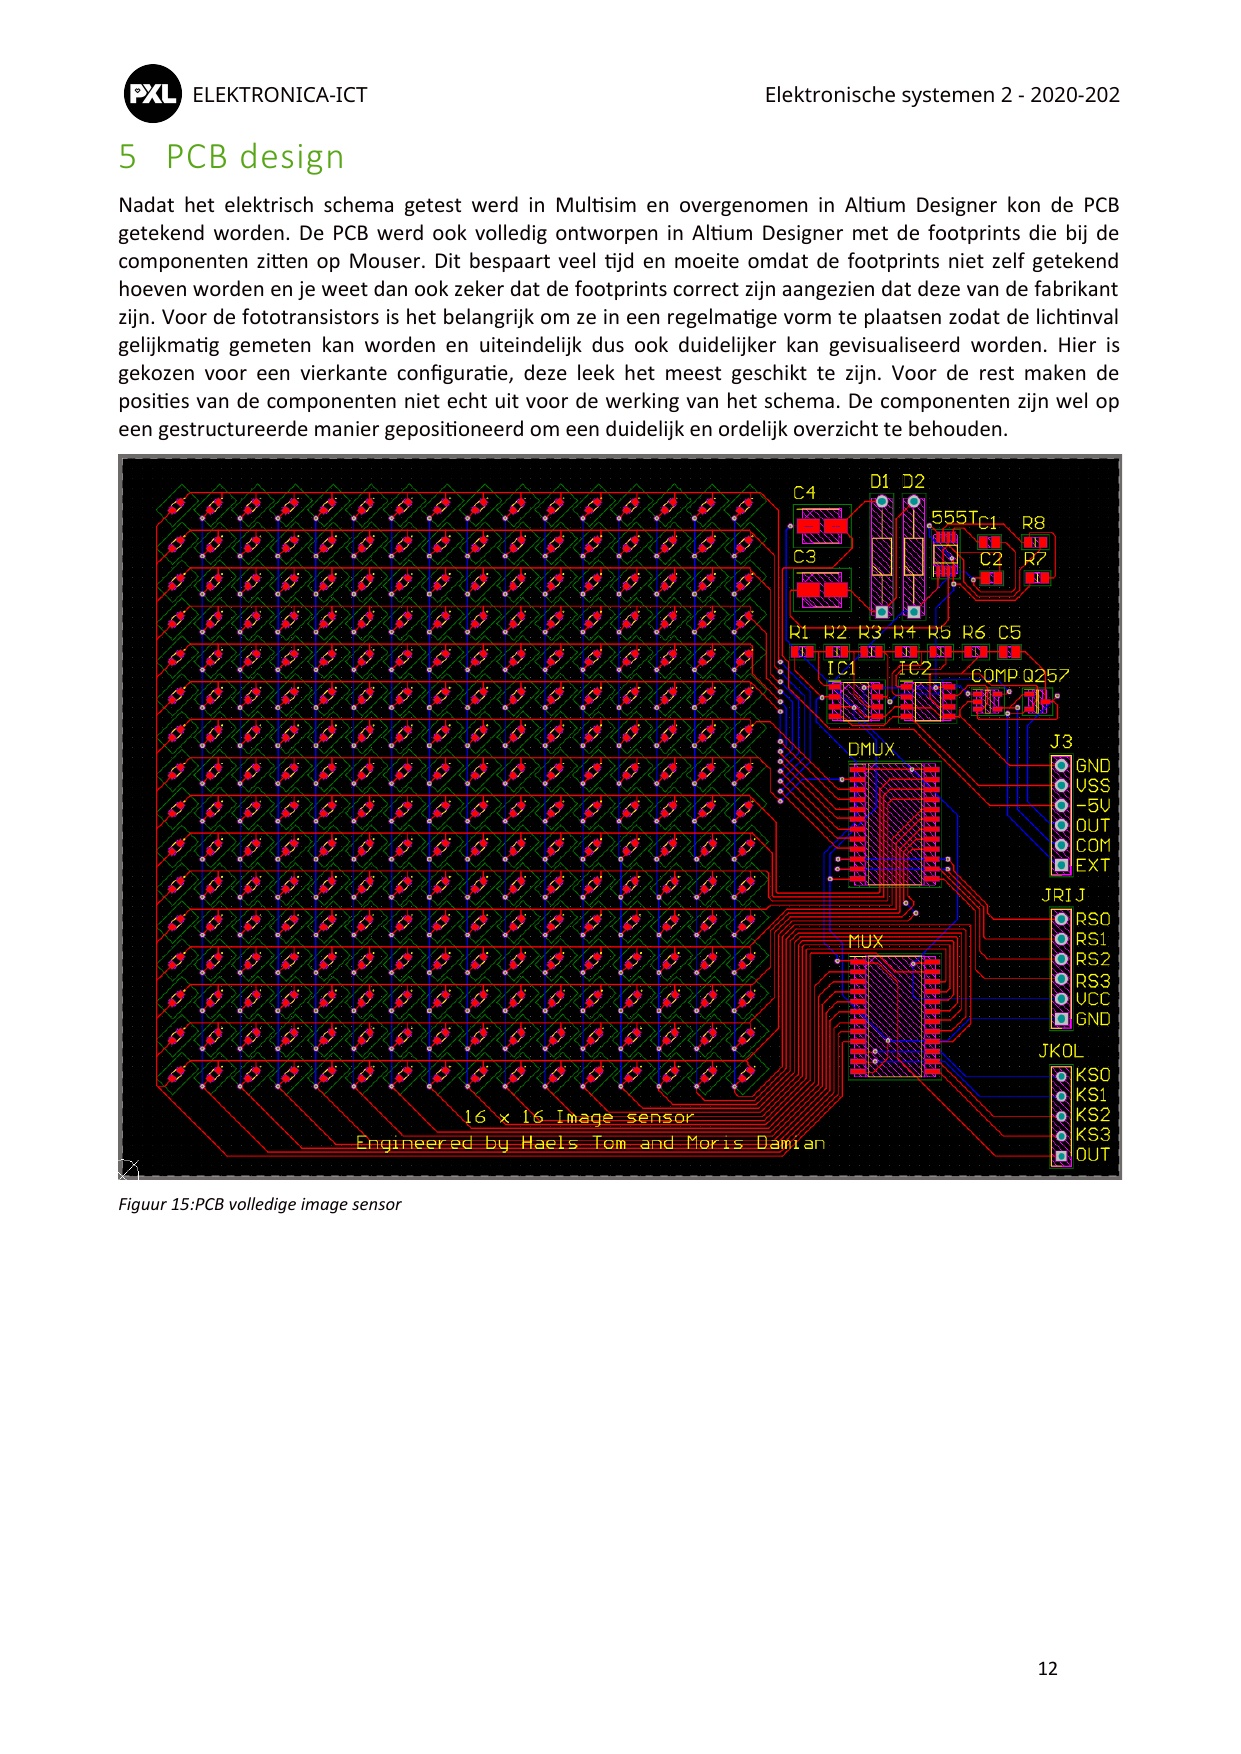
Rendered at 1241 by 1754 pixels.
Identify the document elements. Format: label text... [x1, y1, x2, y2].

text Nadat het elektrisch schema getest werd in Multisim en overgenomen in Altium Designer kon de PCB getekend worden. De PCB werd ook volledig ontworpen in Altium Designer met de footprints die bij de componenten zitten op Mouser. Dit bespaart veel tijd en moeite omdat de footprints niet zelf getekend hoeven worden en je weet dan ook zeker dat de footprints correct zijn aangezien dat deze van de fabrikant zijn. Voor de fototransistors is het belangrijk om ze in een regelmatige vorm te plaatsen zodat de lichtinval gelijkmatig gemeten kan worden en uiteindelijk dus ook duidelijker kan gevisualiseerd worden. Hier is gekozen voor een vierkante configuratie, deze leek het meest geschikt te zijn. Voor de rest maken de posities van de componenten niet echt uit voor de werking van het schema. De componenten zijn wel op een gestructureerde manier gepositioneerd om een duidelijk en ordelijk overzicht te behouden. [118, 190, 1122, 442]
picture [118, 59, 188, 129]
subtitle PCB design [118, 132, 1122, 177]
picture [118, 454, 1123, 1180]
text Figuur 15:PCB volledige image sensor [118, 1192, 1122, 1215]
